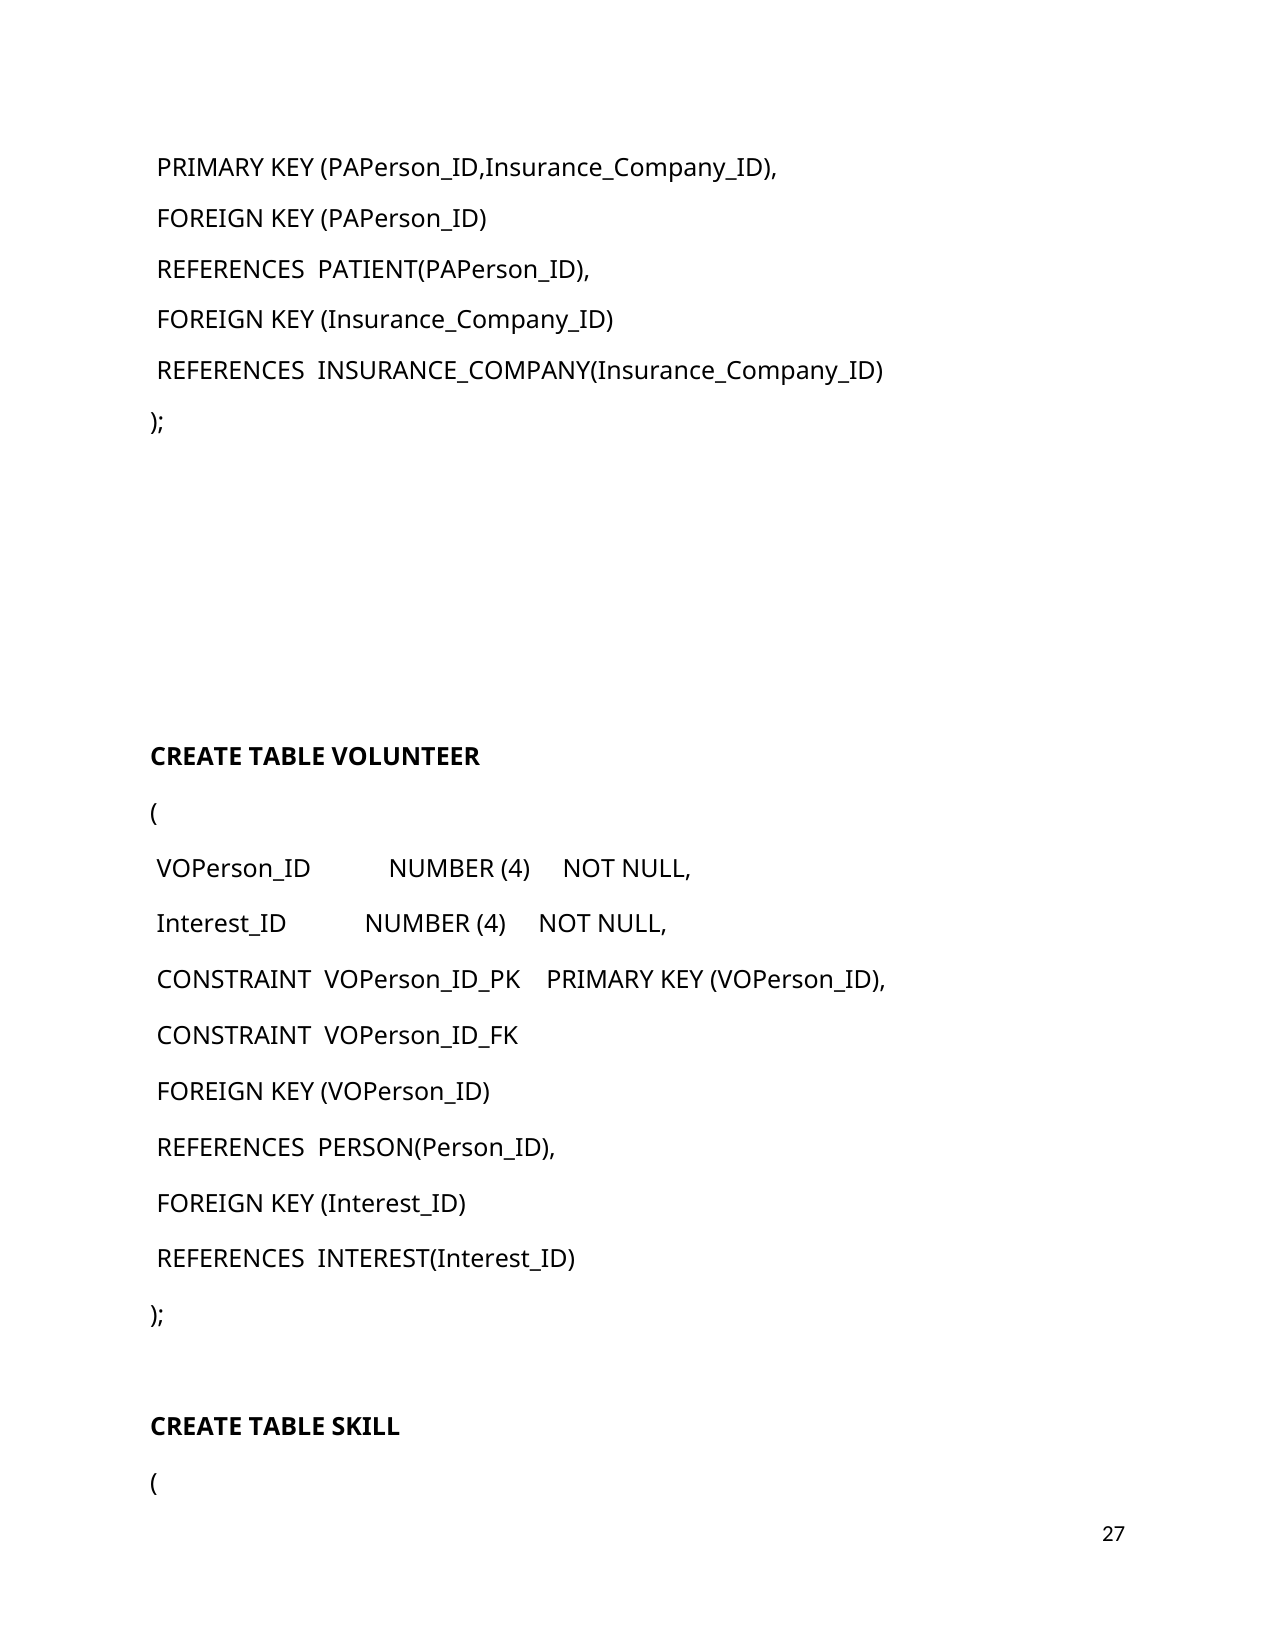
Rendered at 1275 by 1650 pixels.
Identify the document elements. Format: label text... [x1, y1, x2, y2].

text FOREIGN KEY (VOPerson_ID) [150, 1074, 1125, 1108]
text REFERENCES PERSON(Person_ID), [150, 1129, 1125, 1163]
text FOREIGN KEY (PAPerson_ID) [150, 201, 1125, 235]
text VOPerson_ID NUMBER (4) NOT NULL, [150, 850, 1125, 884]
text REFERENCES PATIENT(PAPerson_ID), [150, 251, 1125, 286]
text ( [150, 1464, 1125, 1498]
text CREATE TABLE SKILL [150, 1409, 1125, 1443]
text CREATE TABLE VOLUNTEER [150, 739, 1125, 773]
text REFERENCES INSURANCE_COMPANY(Insurance_Company_ID) [150, 353, 1125, 387]
text ); [150, 404, 1125, 438]
text Interest_ID NUMBER (4) NOT NULL, [150, 906, 1125, 940]
text PRIMARY KEY (PAPerson_ID,Insurance_Company_ID), [150, 150, 1125, 184]
text ); [150, 1297, 1125, 1331]
text CONSTRAINT VOPerson_ID_FK [150, 1018, 1125, 1052]
text ( [150, 794, 1125, 828]
text REFERENCES INTEREST(Interest_ID) [150, 1241, 1125, 1275]
text CONSTRAINT VOPerson_ID_PK PRIMARY KEY (VOPerson_ID), [150, 962, 1125, 996]
text FOREIGN KEY (Insurance_Company_ID) [150, 302, 1125, 336]
text FOREIGN KEY (Interest_ID) [150, 1185, 1125, 1219]
